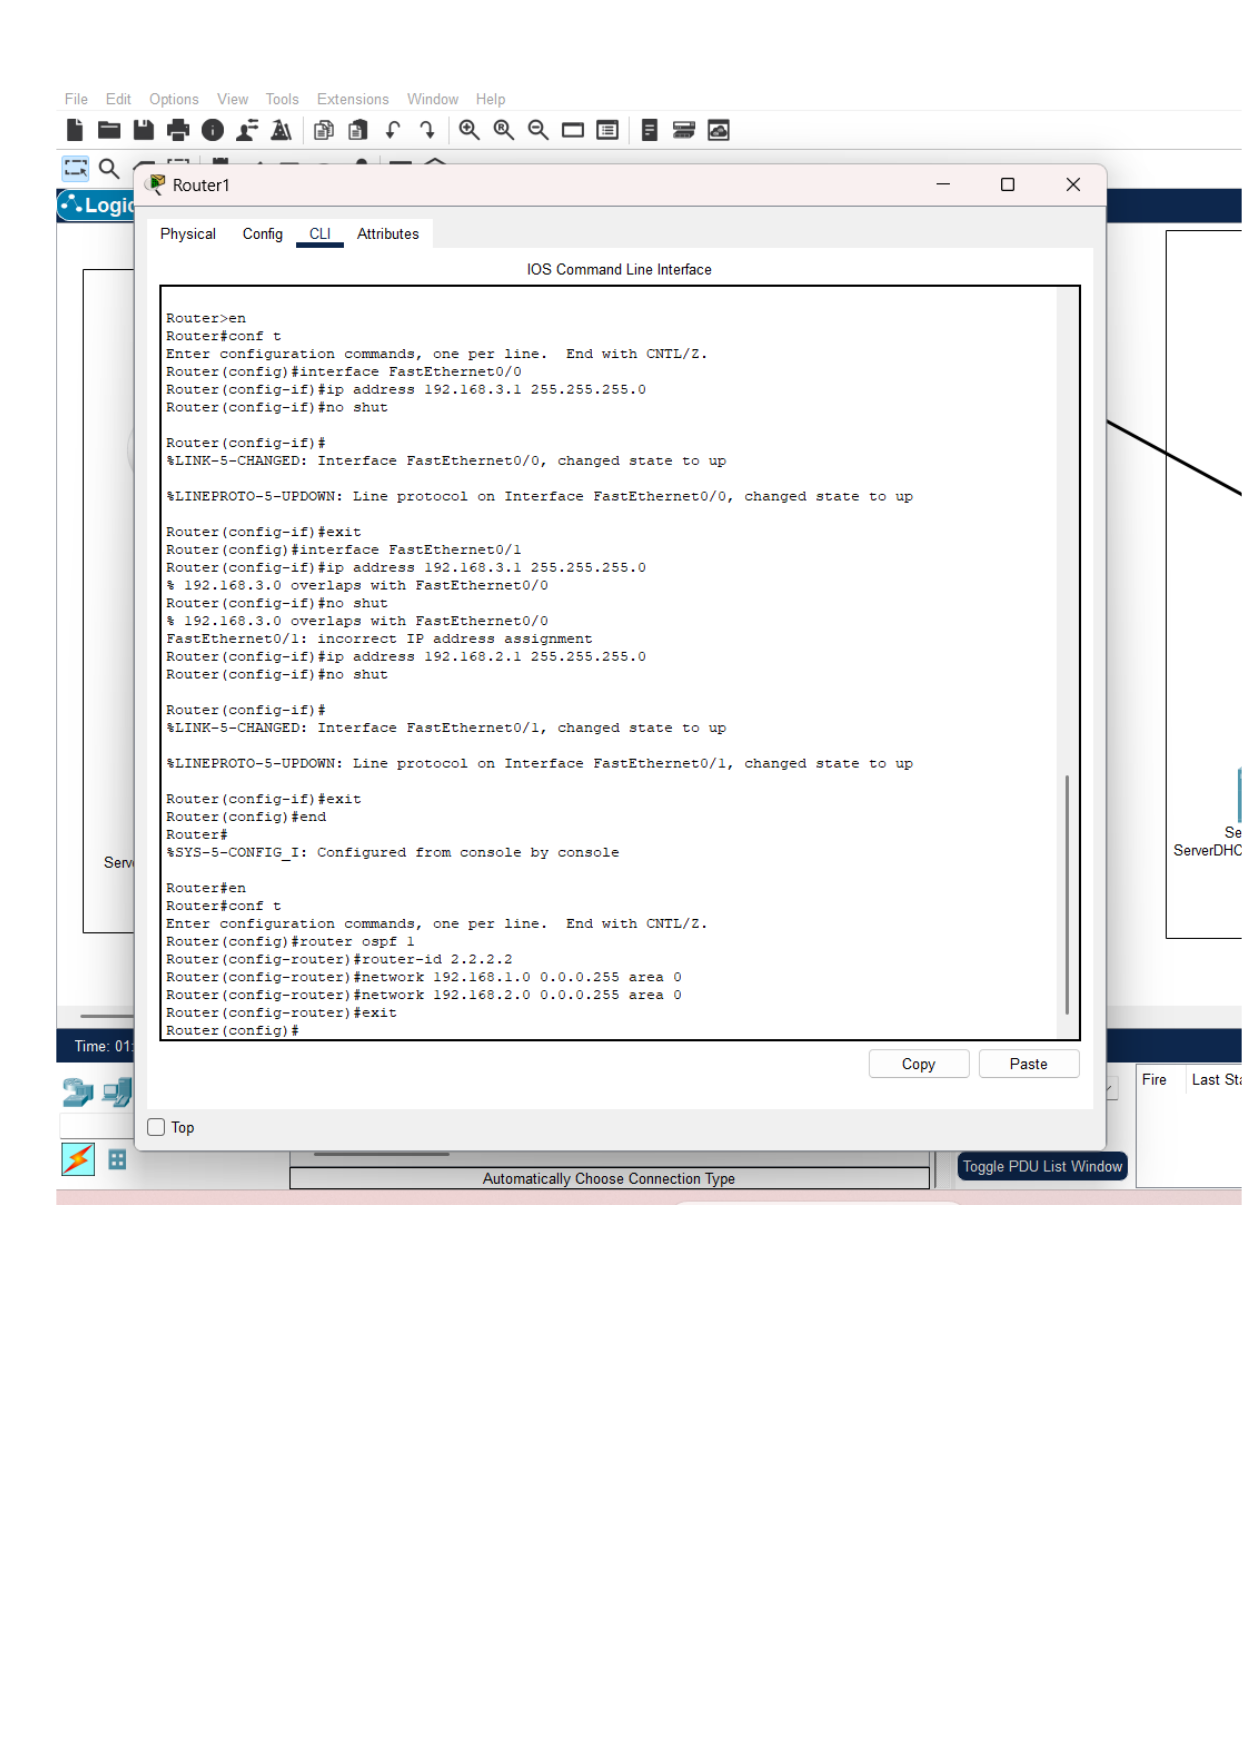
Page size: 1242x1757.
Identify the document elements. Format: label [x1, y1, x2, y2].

picture [56, 91, 1242, 1205]
